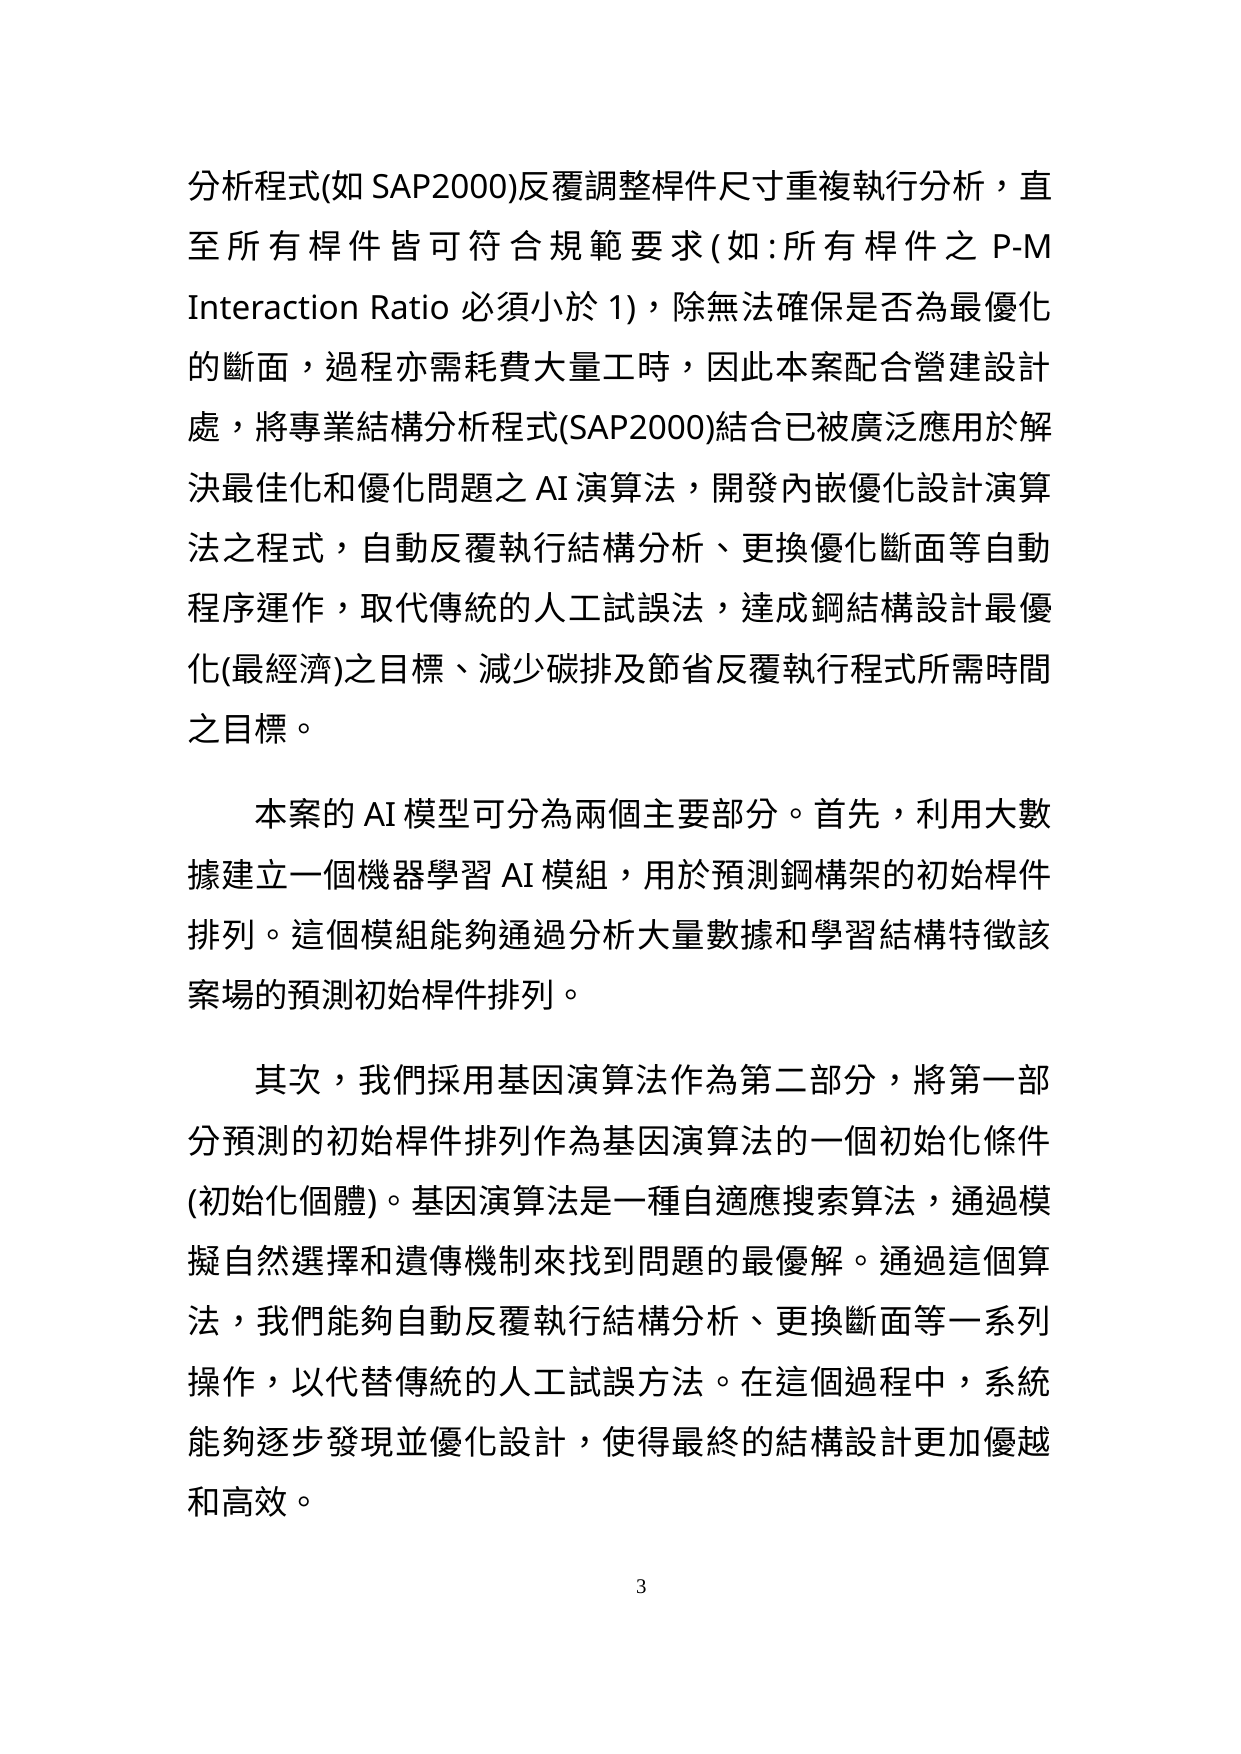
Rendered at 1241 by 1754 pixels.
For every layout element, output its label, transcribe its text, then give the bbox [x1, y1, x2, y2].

text 其次，我們採用基因演算法作為第二部分，將第一部分預測的初始桿件排列作為基因演算法的一個初始化條件(初始化個體)。基因演算法是一種自適應搜索算法，通過模擬自然選擇和遺傳機制來找到問題的最優解。通過這個算法，我們能夠自動反覆執行結構分析、更換斷面等一系列操作，以代替傳統的人工試誤方法。在這個過程中，系統能夠逐步發現並優化設計，使得最終的結構設計更加優越和高效。 [187, 1054, 1053, 1524]
text 本案的AI模型可分為兩個主要部分。首先，利用大數據建立一個機器學習AI模組，用於預測鋼構架的初始桿件排列。這個模組能夠通過分析大量數據和學習結構特徵該案場的預測初始桿件排列。 [187, 788, 1053, 1017]
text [187, 160, 1053, 751]
